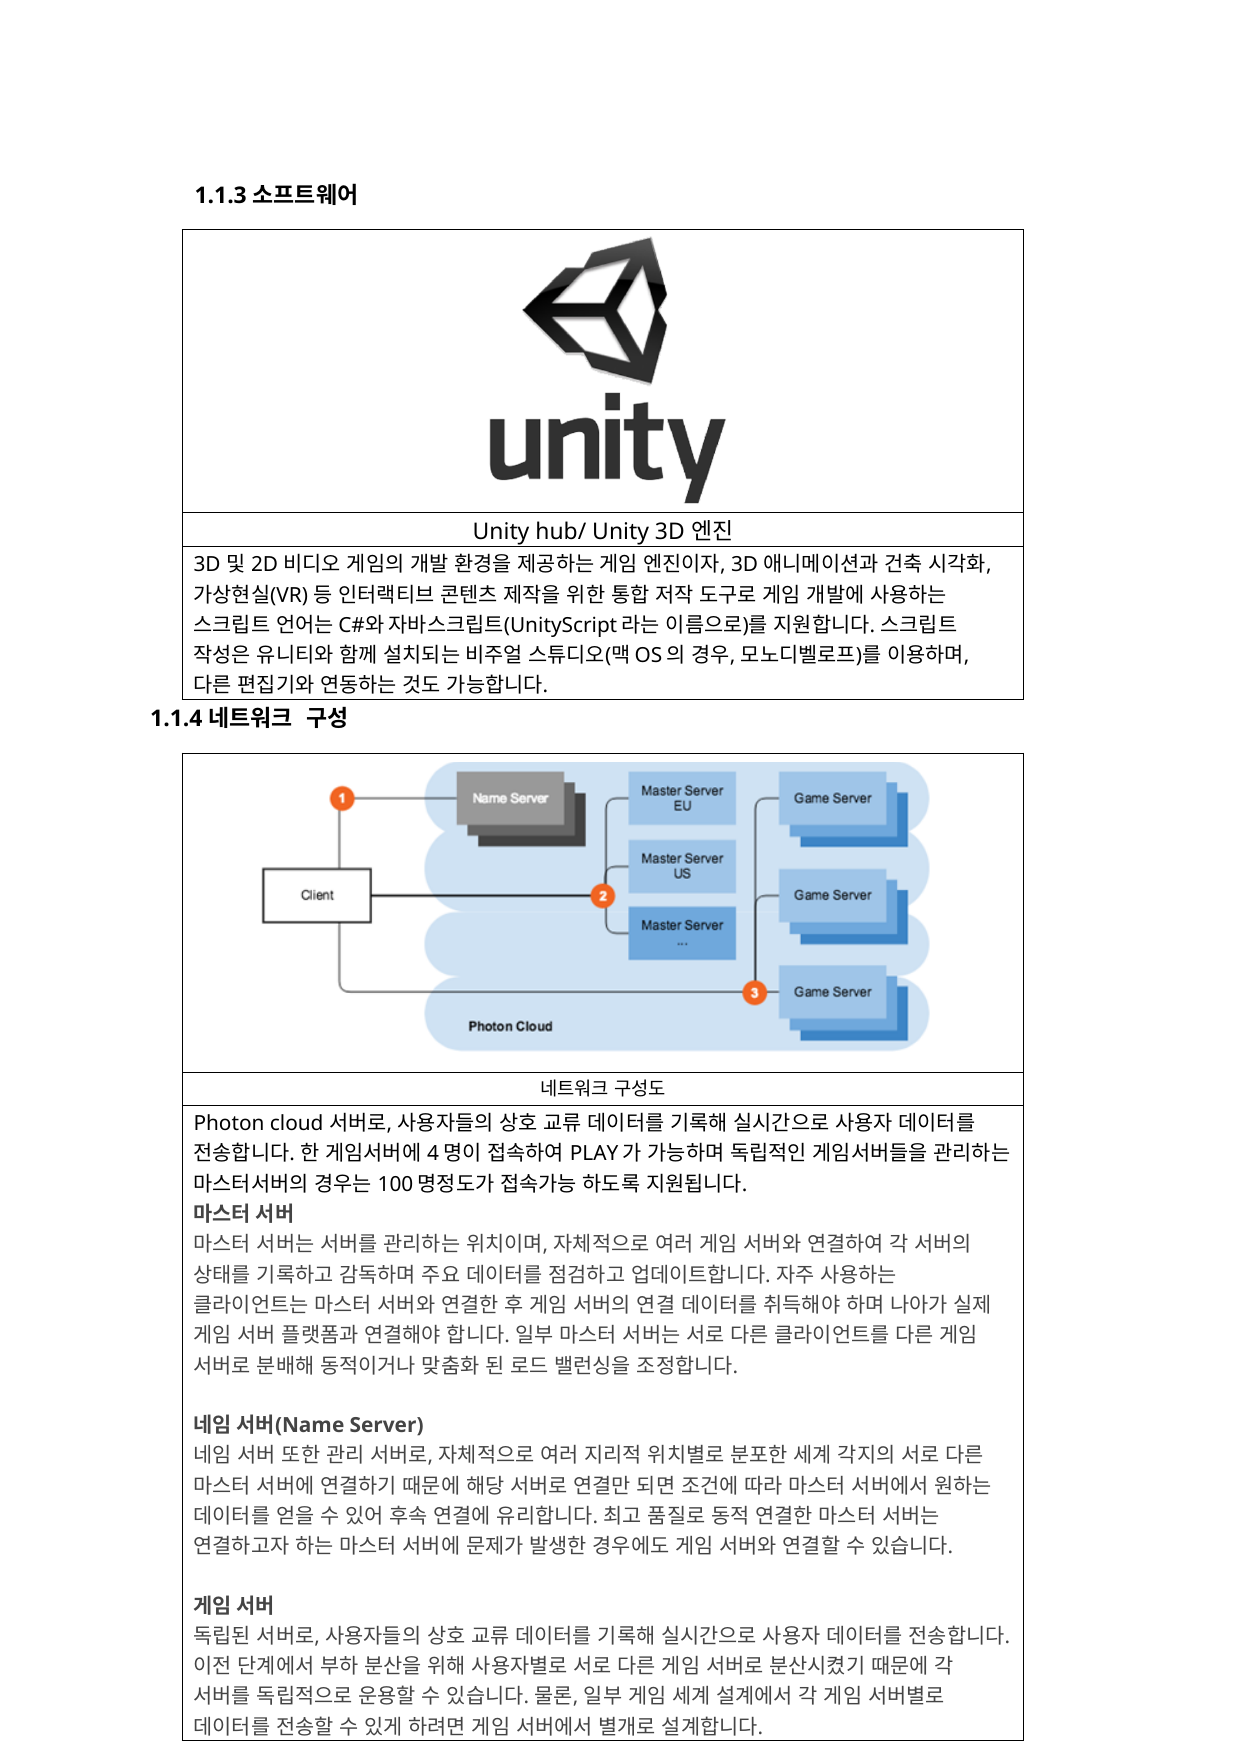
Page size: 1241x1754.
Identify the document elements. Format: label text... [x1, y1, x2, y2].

picture [242, 762, 949, 1069]
table_cell Unity hub/ Unity 3D 엔진 [183, 513, 1023, 546]
picture [482, 230, 733, 509]
table_header [183, 754, 1023, 1072]
text 1.1.4 네트워크 구성 [150, 243, 1047, 733]
table_cell 3D 및 2D 비디오 게임의 개발 환경을 제공하는 게임 엔진이자, 3D 애니메이션과 건축 시각화, 가상현실(VR) 등 인터랙티브 콘텐츠 제작을 위한 통합 저작 도구로 게임 개발에 사용하는 스크립트 언어는 C#와 자바스크립트(UnityScript라는 이름으로)를 지원합니다. 스크립트 작성은 유니티와 함께 설치되는 비주얼 스튜디오(맥OS의 경우, 모노디벨로프)를 이용하며, 다른 편집기와 연동하는 것도 가능합니다. [183, 547, 1023, 699]
table_cell 네트워크 구성도 [183, 1073, 1023, 1105]
table_cell Photon cloud 서버로, 사용자들의 상호 교류 데이터를 기록해 실시간으로 사용자 데이터를 전송합니다. 한 게임서버에 4명이 접속하여 PLAY가 가능하며 독립적인 게임서버들을 관리하는 마스터서버의 경우는 100명정도가 접속가능 하도록 지원됩니다. 마스터 서버 마스터 서버는 서버를 관리하는 위치이며, 자체적으로 여러 게임 서버와 연결하여 각 서버의 상태를 기록하고 감독하며 주요 데이터를 점검하고 업데이트합니다. 자주 사용하는 클라이언트는 마스터 서버와 연결한 후 게임 서버의 연결 데이터를 취득해야 하며 나아가 실제 게임 서버 플랫폼과 연결해야 합니다. 일부 마스터 서버는 서로 다른 클라이언트를 다른 게임 서버로 분배해 동적이거나 맞춤화 된 로드 밸런싱을 조정합니다. 네임 서버(Name Server) 네임 서버 또한 관리 서버로, 자체적으로 여러 지리적 위치별로 분포한 세계 각지의 서로 다른 마스터 서버에 연결하기 때문에 해당 서버로 연결만 되면 조건에 따라 마스터 서버에서 원하는 데이터를 얻을 수 있어 후속 연결에 유리합니다. 최고 품질로 동적 연결한 마스터 서버는 연결하고자 하는 마스터 서버에 문제가 발생한 경우에도 게임 서버와 연결할 수 있습니다. 게임 서버 독립된 서버로, 사용자들의 상호 교류 데이터를 기록해 실시간으로 사용자 데이터를 전송합니다. 이전 단계에서 부하 분산을 위해 사용자별로 서로 다른 게임 서버로 분산시켰기 때문에 각 서버를 독립적으로 운용할 수 있습니다. 물론, 일부 게임 세계 설계에서 각 게임 서버별로 데이터를 전송할 수 있게 하려면 게임 서버에서 별개로 설계합니다. [183, 1106, 1023, 1740]
text 1.1.3 소프트웨어 [194, 177, 1047, 211]
table_header [183, 230, 1023, 512]
